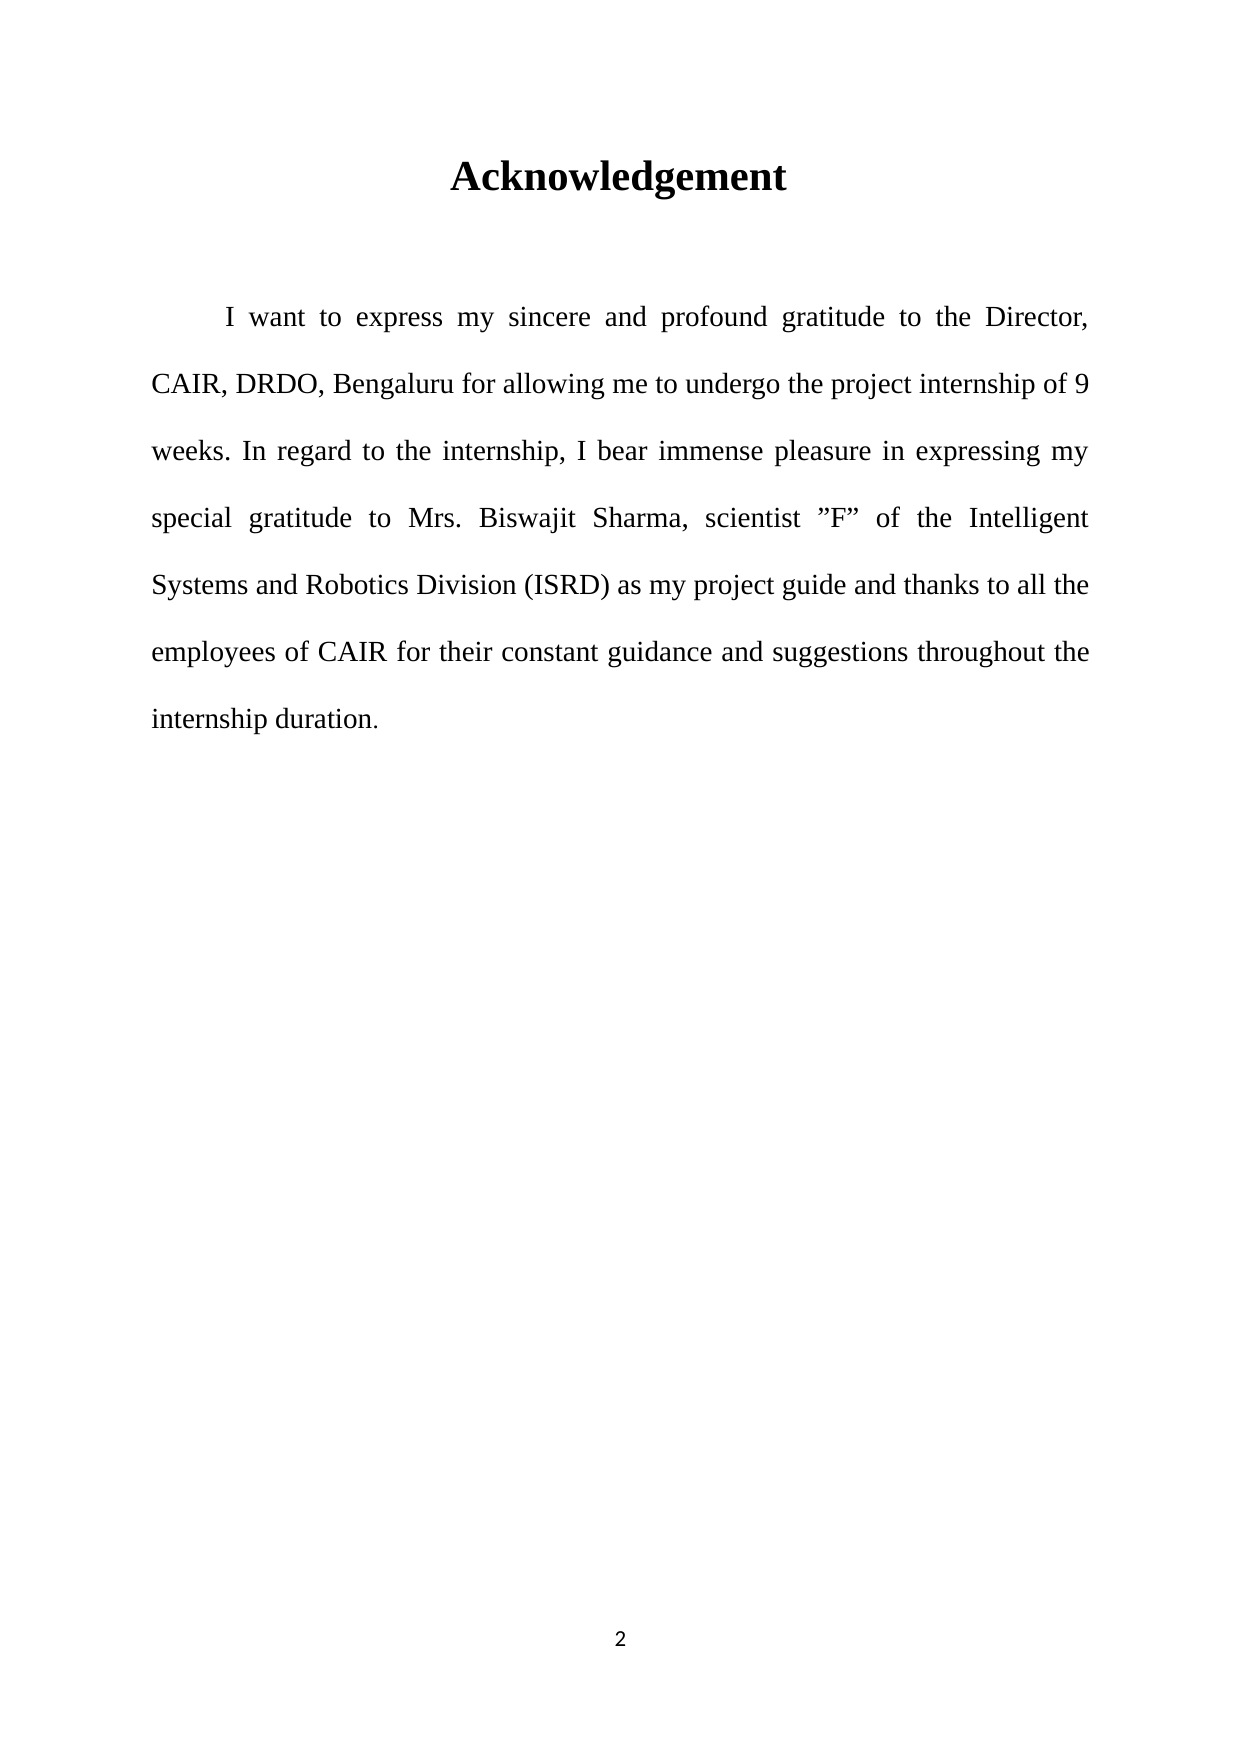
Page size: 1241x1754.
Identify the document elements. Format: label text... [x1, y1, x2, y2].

text Acknowledgement [150, 150, 1087, 199]
text I want to express my sincere and profound gratitude to the Director, CAIR, DRDO, Bengaluru for allowing me to undergo the project internship of 9 weeks. In regard to the internship, I bear immense pleasure in expressing my special gratitude to Mrs. Biswajit Sharma, scientist ”F” of the Intelligent Systems and Robotics Division (ISRD) as my project guide and thanks to all the employees of CAIR for their constant guidance and suggestions throughout the internship duration. [151, 299, 1090, 735]
